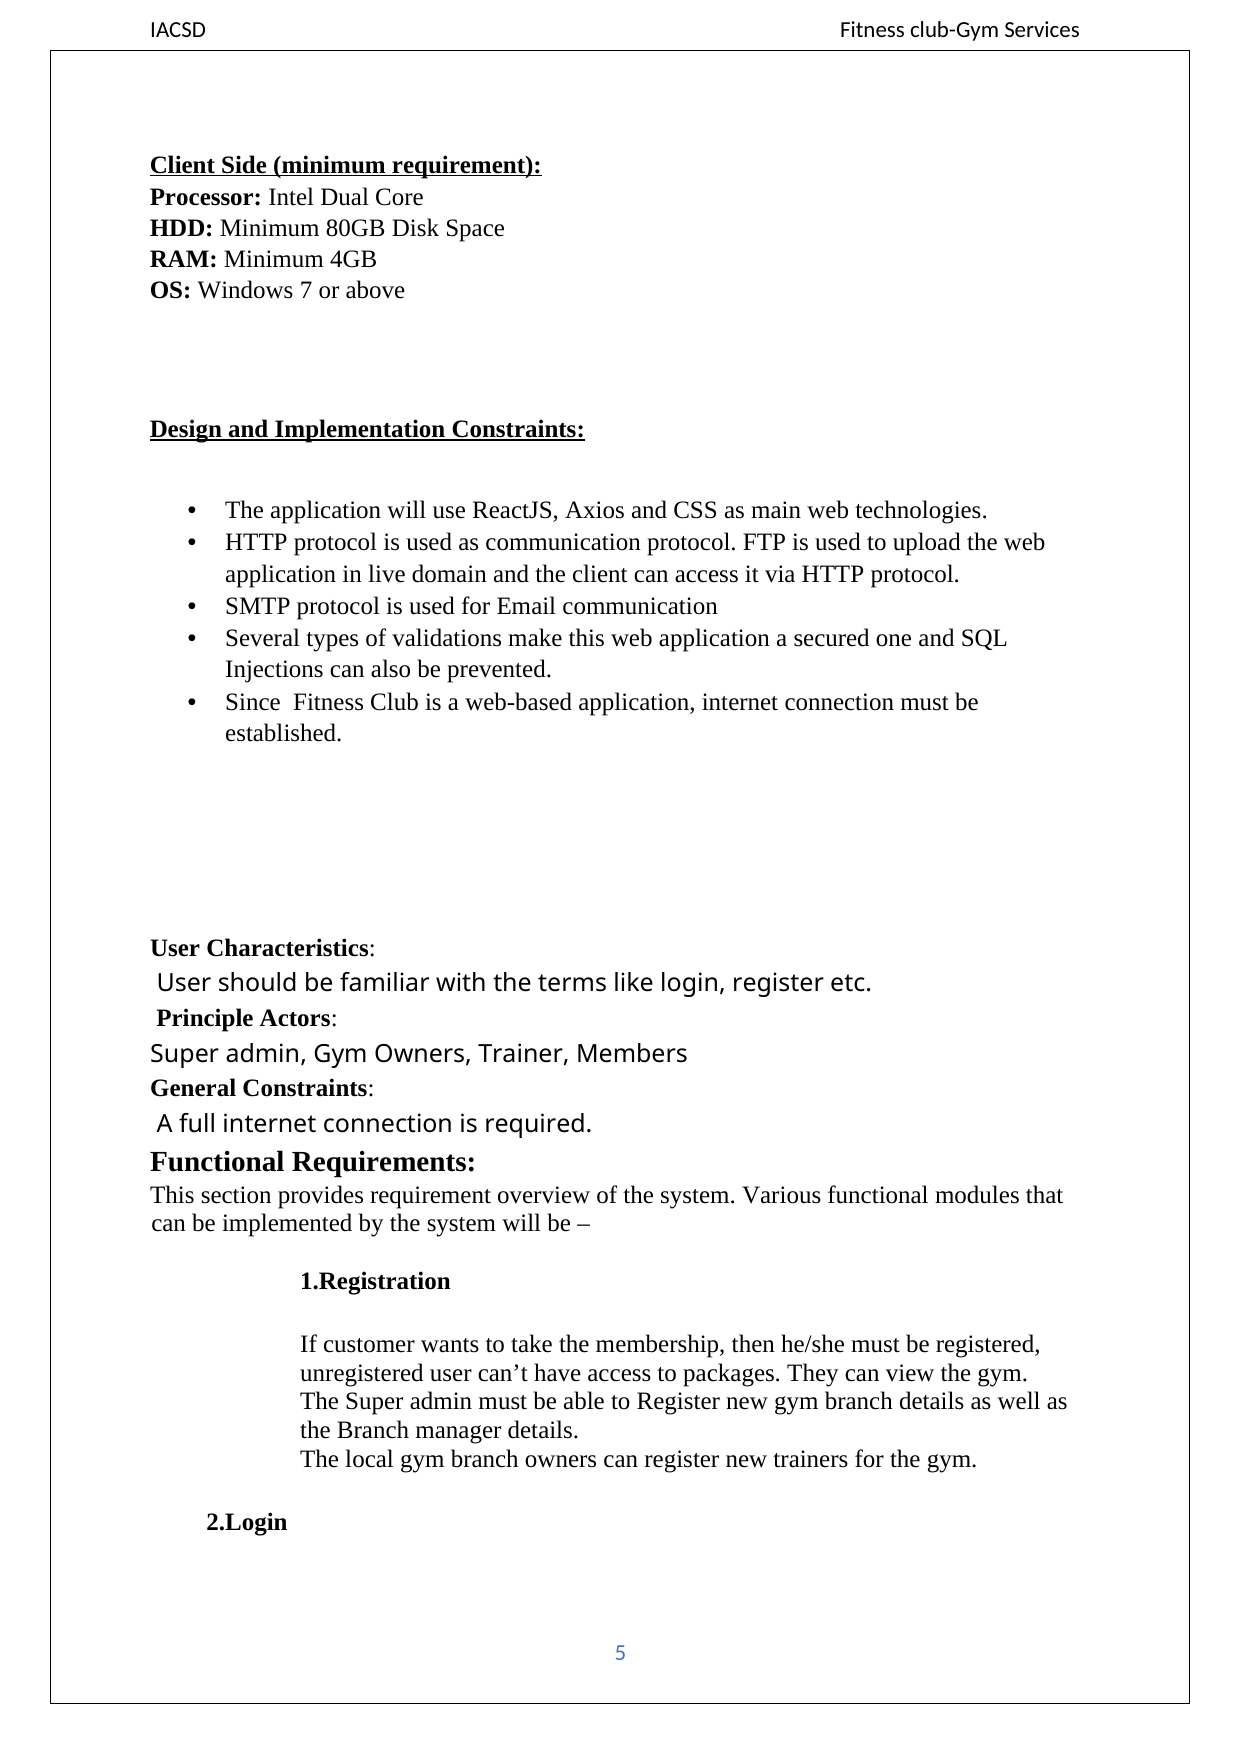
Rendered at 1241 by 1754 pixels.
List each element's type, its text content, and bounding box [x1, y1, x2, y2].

text A full internet connection is required. [150, 1106, 1090, 1139]
list Since Fitness Club is a web-based application, internet connection must be established. [187, 686, 1090, 747]
text Processor: Intel Dual Core [149, 182, 1090, 210]
text Super admin, Gym Owners, Trainer, Members [150, 1035, 1090, 1069]
text Principle Actors: [150, 1003, 1090, 1032]
text 1.Registration [225, 1266, 1090, 1295]
text Functional Requirements: [150, 1144, 1090, 1177]
text If customer wants to take the membership, then he/she must be registered, unregistered user can’t have access to packages. They can view the gym. [300, 1329, 1090, 1386]
text RAM: Minimum 4GB [149, 244, 1090, 272]
text OS: Windows 7 or above [149, 275, 1090, 303]
text Client Side (minimum requirement): [149, 150, 1090, 179]
list The application will use ReactJS, Axios and CSS as main web technologies. [187, 495, 1090, 524]
text 2.Login [150, 1507, 1090, 1535]
text HDD: Minimum 80GB Disk Space [149, 213, 1090, 241]
text User should be familiar with the terms like login, register etc. [150, 965, 1090, 999]
text General Constraints: [150, 1073, 1090, 1102]
list Several types of validations make this web application a secured one and SQL Injections can also be prevented. [187, 623, 1090, 683]
text This section provides requirement overview of the system. Various functional modules that can be implemented by the system will be – [150, 1180, 1090, 1237]
text The local gym branch owners can register new trainers for the gym. [300, 1444, 1090, 1473]
text User Characteristics: [150, 933, 1090, 961]
list SMTP protocol is used for Email communication [187, 591, 1090, 619]
list HTTP protocol is used as communication protocol. FTP is used to upload the web application in live domain and the client can access it via HTTP protocol. [187, 527, 1090, 587]
text The Super admin must be able to Register new gym branch details as well as the Branch manager details. [300, 1386, 1090, 1444]
text Design and Implementation Constraints: [149, 414, 1090, 443]
